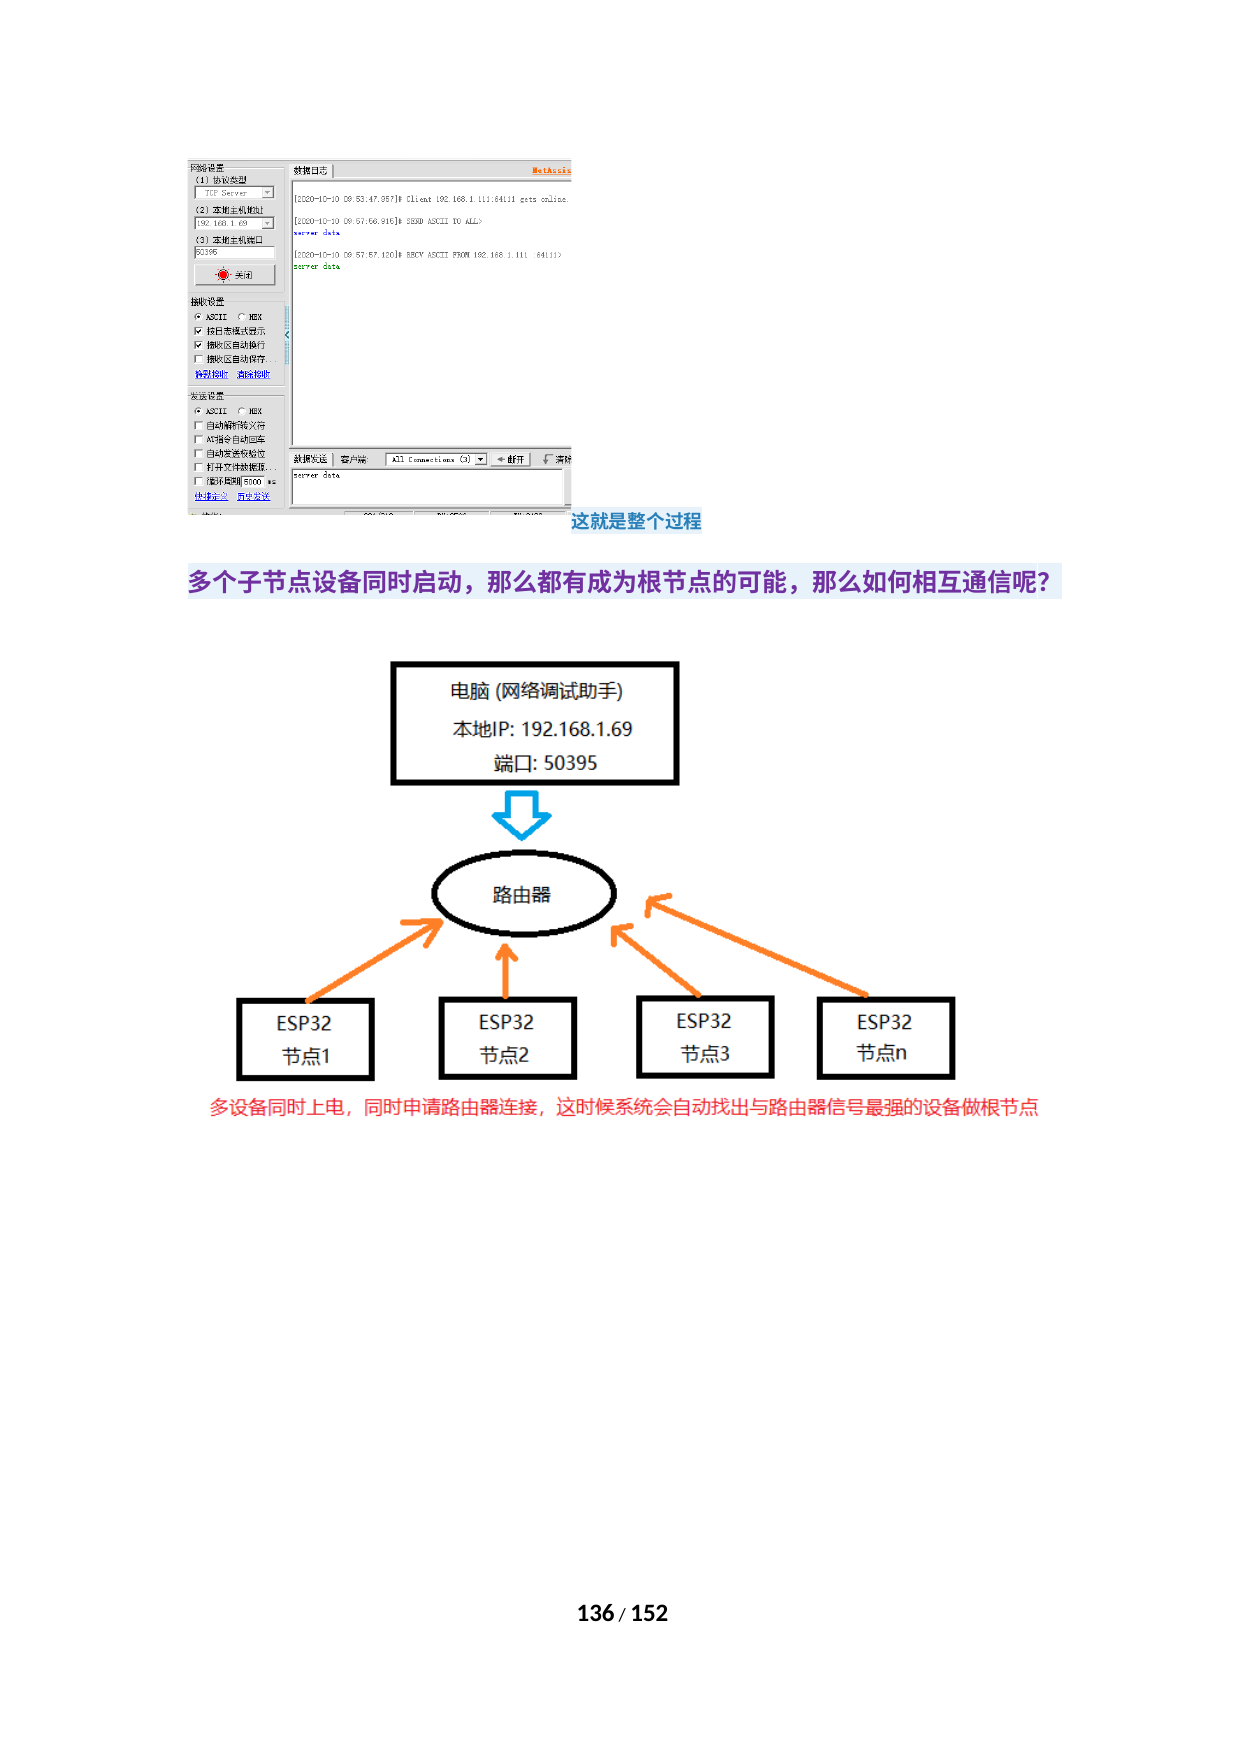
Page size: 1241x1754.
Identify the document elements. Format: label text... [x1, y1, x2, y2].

picture [187, 653, 1053, 1127]
picture [187, 158, 572, 515]
text 多个子节点设备同时启动，那么都有成为根节点的可能，那么如何相互通信呢？ [187, 548, 1053, 613]
